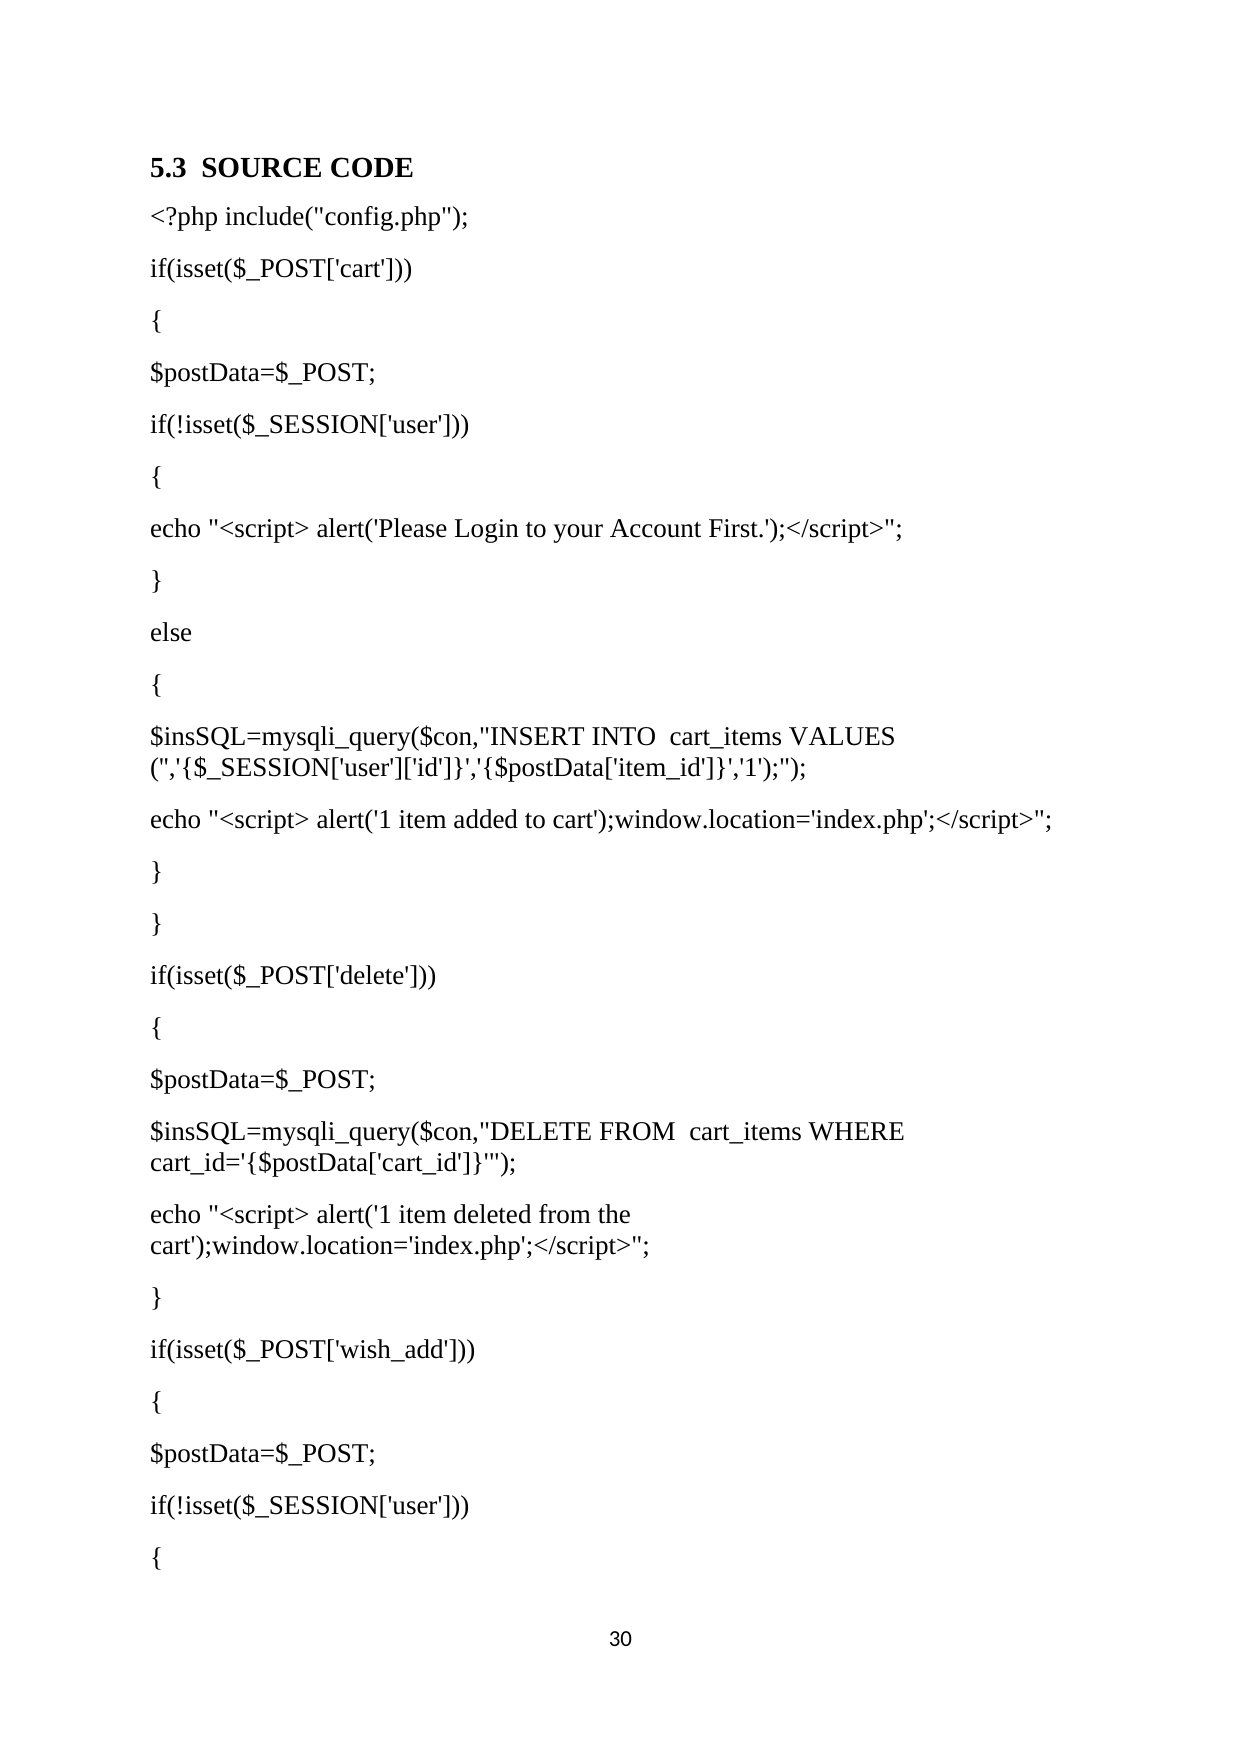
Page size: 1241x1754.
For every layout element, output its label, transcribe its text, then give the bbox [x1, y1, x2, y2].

text if(isset($_POST['wish_add'])) [150, 1333, 1090, 1364]
text { [150, 1385, 1090, 1416]
text <?php include("config.php"); [150, 200, 1090, 231]
text } [150, 564, 1090, 595]
text { [150, 668, 1090, 699]
text $postData=$_POST; [150, 356, 1090, 387]
text 5.3 SOURCE CODE [150, 150, 1090, 183]
text { [150, 1011, 1090, 1042]
text if(!isset($_SESSION['user'])) [150, 408, 1090, 439]
text { [150, 1541, 1090, 1572]
text if(!isset($_SESSION['user'])) [150, 1489, 1090, 1520]
text } [150, 855, 1090, 886]
text { [150, 304, 1090, 335]
text { [150, 460, 1090, 491]
text else [150, 616, 1090, 647]
text if(isset($_POST['delete'])) [150, 959, 1090, 990]
text echo "<script> alert('1 item deleted from the cart');window.location='index.php';</script>"; [150, 1198, 1090, 1261]
text $postData=$_POST; [150, 1063, 1090, 1094]
text $insSQL=mysqli_query($con,"DELETE FROM cart_items WHERE cart_id='{$postData['cart_id']}'"); [150, 1115, 1090, 1177]
text echo "<script> alert('1 item added to cart');window.location='index.php';</script>"; [150, 803, 1090, 834]
text } [150, 907, 1090, 938]
text } [150, 1281, 1090, 1312]
text $postData=$_POST; [150, 1437, 1090, 1468]
text if(isset($_POST['cart'])) [150, 252, 1090, 283]
text echo "<script> alert('Please Login to your Account First.');</script>"; [150, 512, 1090, 543]
text $insSQL=mysqli_query($con,"INSERT INTO cart_items VALUES ('','{$_SESSION['user']['id']}','{$postData['item_id']}','1');"); [150, 720, 1090, 782]
